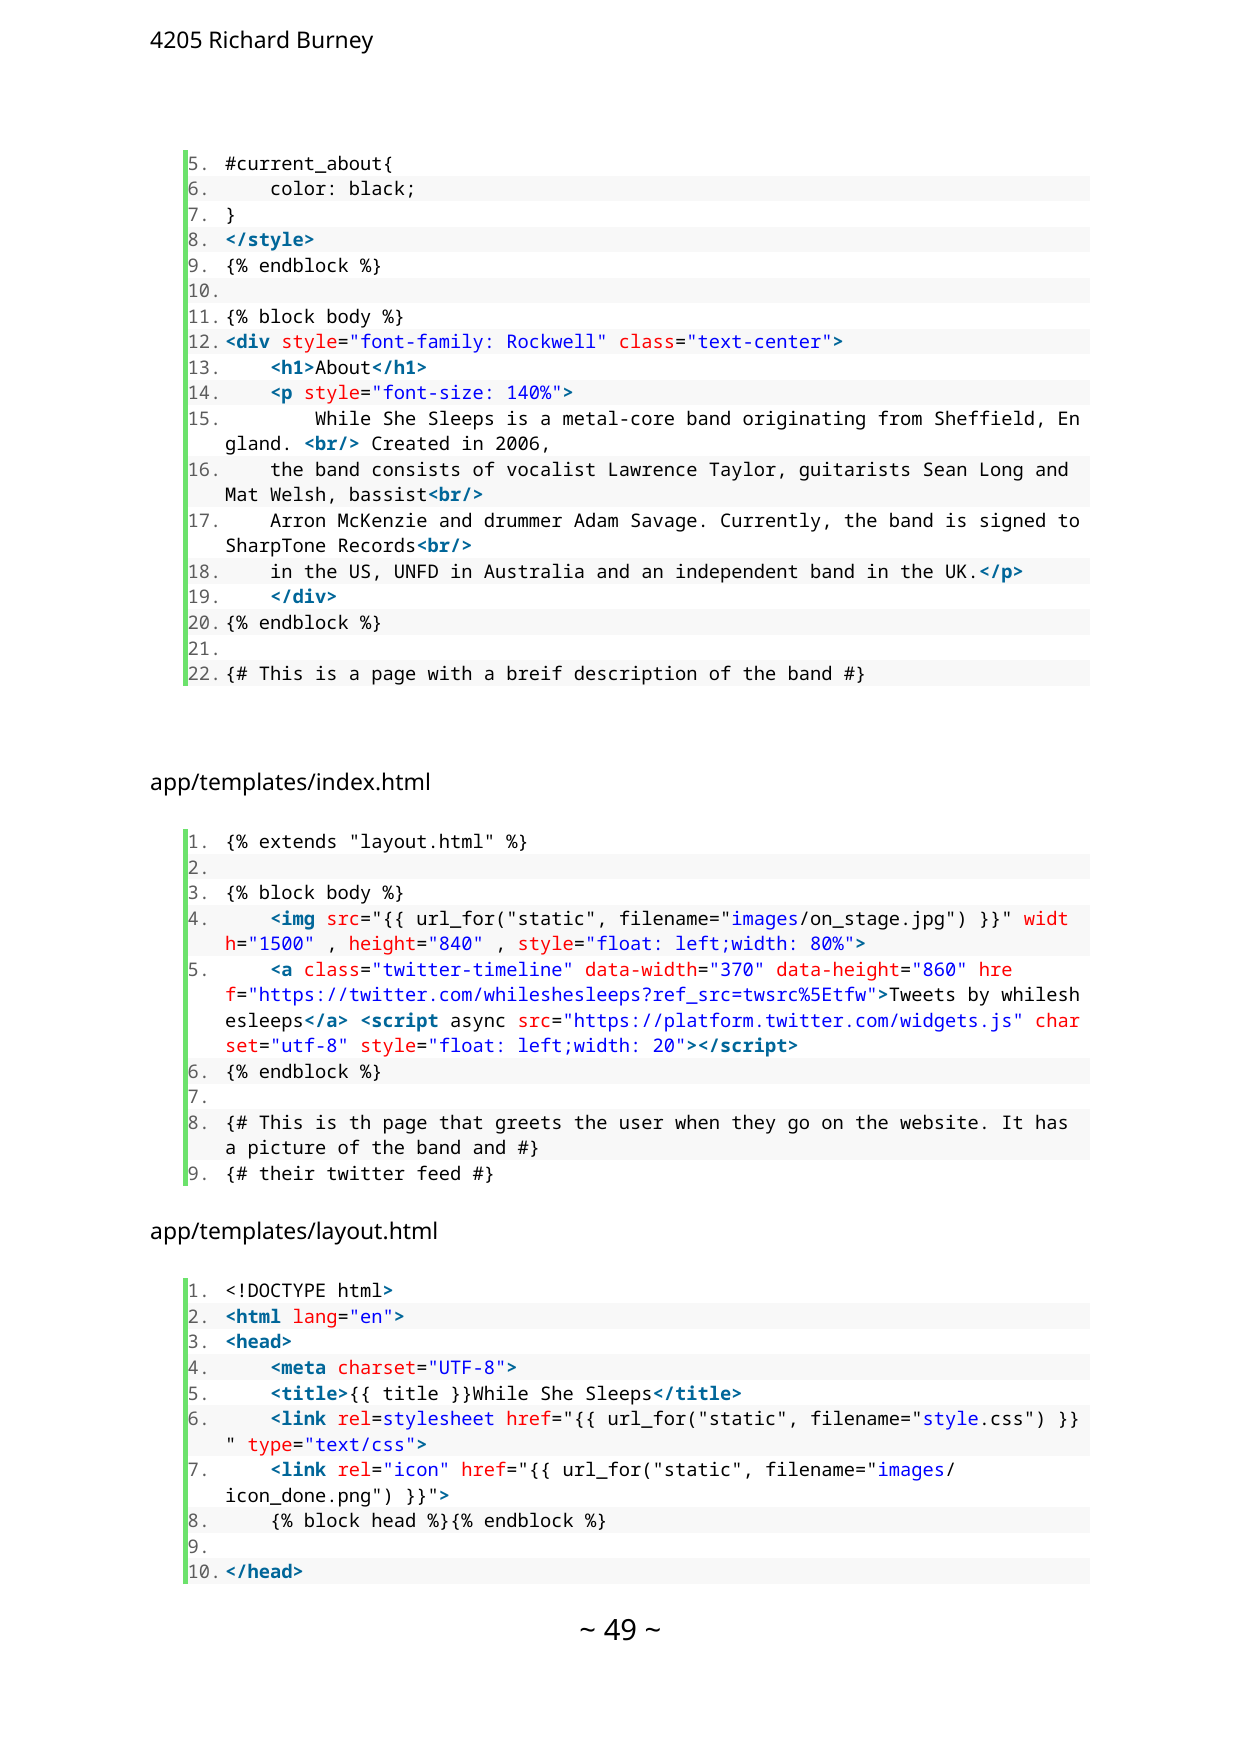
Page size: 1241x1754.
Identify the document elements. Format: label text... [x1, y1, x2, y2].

list <title>{{ title }}While She Sleeps</title> [188, 1380, 1090, 1405]
list {% extends "layout.html" %} [183, 828, 1090, 854]
text app/templates/layout.html [150, 1215, 1090, 1246]
list <div style="font-family: Rockwell" class="text-center"> [188, 329, 1090, 354]
list Arron McKenzie and drummer Adam Savage. Currently, the band is signed to SharpTone Records<br/> [188, 507, 1090, 558]
list {# This is th page that greets the user when they go on the website. It has a picture of the band and #} [188, 1109, 1090, 1160]
list color: black; [188, 176, 1090, 201]
list in the US, UNFD in Australia and an independent band in the UK.</p> [188, 558, 1090, 584]
text app/templates/index.html [150, 766, 1090, 797]
list </style> [188, 227, 1090, 252]
list #current_about{ [188, 150, 1090, 176]
list <html lang="en"> [188, 1303, 1090, 1329]
list <!DOCTYPE html> [188, 1278, 1090, 1303]
list <a class="twitter-timeline" data-width="370" data-height="860" href="https://twitter.com/whileshesleeps?ref_src=twsrc%5Etfw">Tweets by whileshesleeps</a> <script async src="https://platform.twitter.com/widgets.js" charset="utf-8" style="float: left;width: 20"></script> [188, 956, 1090, 1058]
list {% endblock %} [188, 1058, 1090, 1084]
list <img src="{{ url_for("static", filename="images/on_stage.jpg") }}" width="1500" , height="840" , style="float: left;width: 80%"> [188, 905, 1090, 956]
list <meta charset="UTF-8"> [188, 1354, 1090, 1380]
list {# This is a page with a breif description of the band #} [188, 660, 1090, 686]
list <head> [188, 1329, 1090, 1354]
list {% block body %} [188, 303, 1090, 329]
list <p style="font-size: 140%"> [188, 380, 1090, 405]
list } [188, 201, 1090, 227]
list </head> [188, 1558, 1090, 1584]
list {% endblock %} [188, 252, 1090, 278]
list the band consists of vocalist Lawrence Taylor, guitarists Sean Long and Mat Welsh, bassist<br/> [188, 456, 1090, 507]
list <link rel="icon" href="{{ url_for("static", filename="images/icon_done.png") }}"> [188, 1456, 1090, 1507]
list <link rel=stylesheet href="{{ url_for("static", filename="style.css") }}" type="text/css"> [188, 1405, 1090, 1456]
list {% block head %}{% endblock %} [188, 1507, 1090, 1533]
list {% endblock %} [188, 609, 1090, 635]
list </div> [188, 584, 1090, 609]
list {% block body %} [188, 879, 1090, 905]
list While She Sleeps is a metal-core band originating from Sheffield, England. <br/> Created in 2006, [188, 405, 1090, 456]
list <h1>About</h1> [188, 354, 1090, 380]
list {# their twitter feed #} [188, 1160, 1090, 1186]
